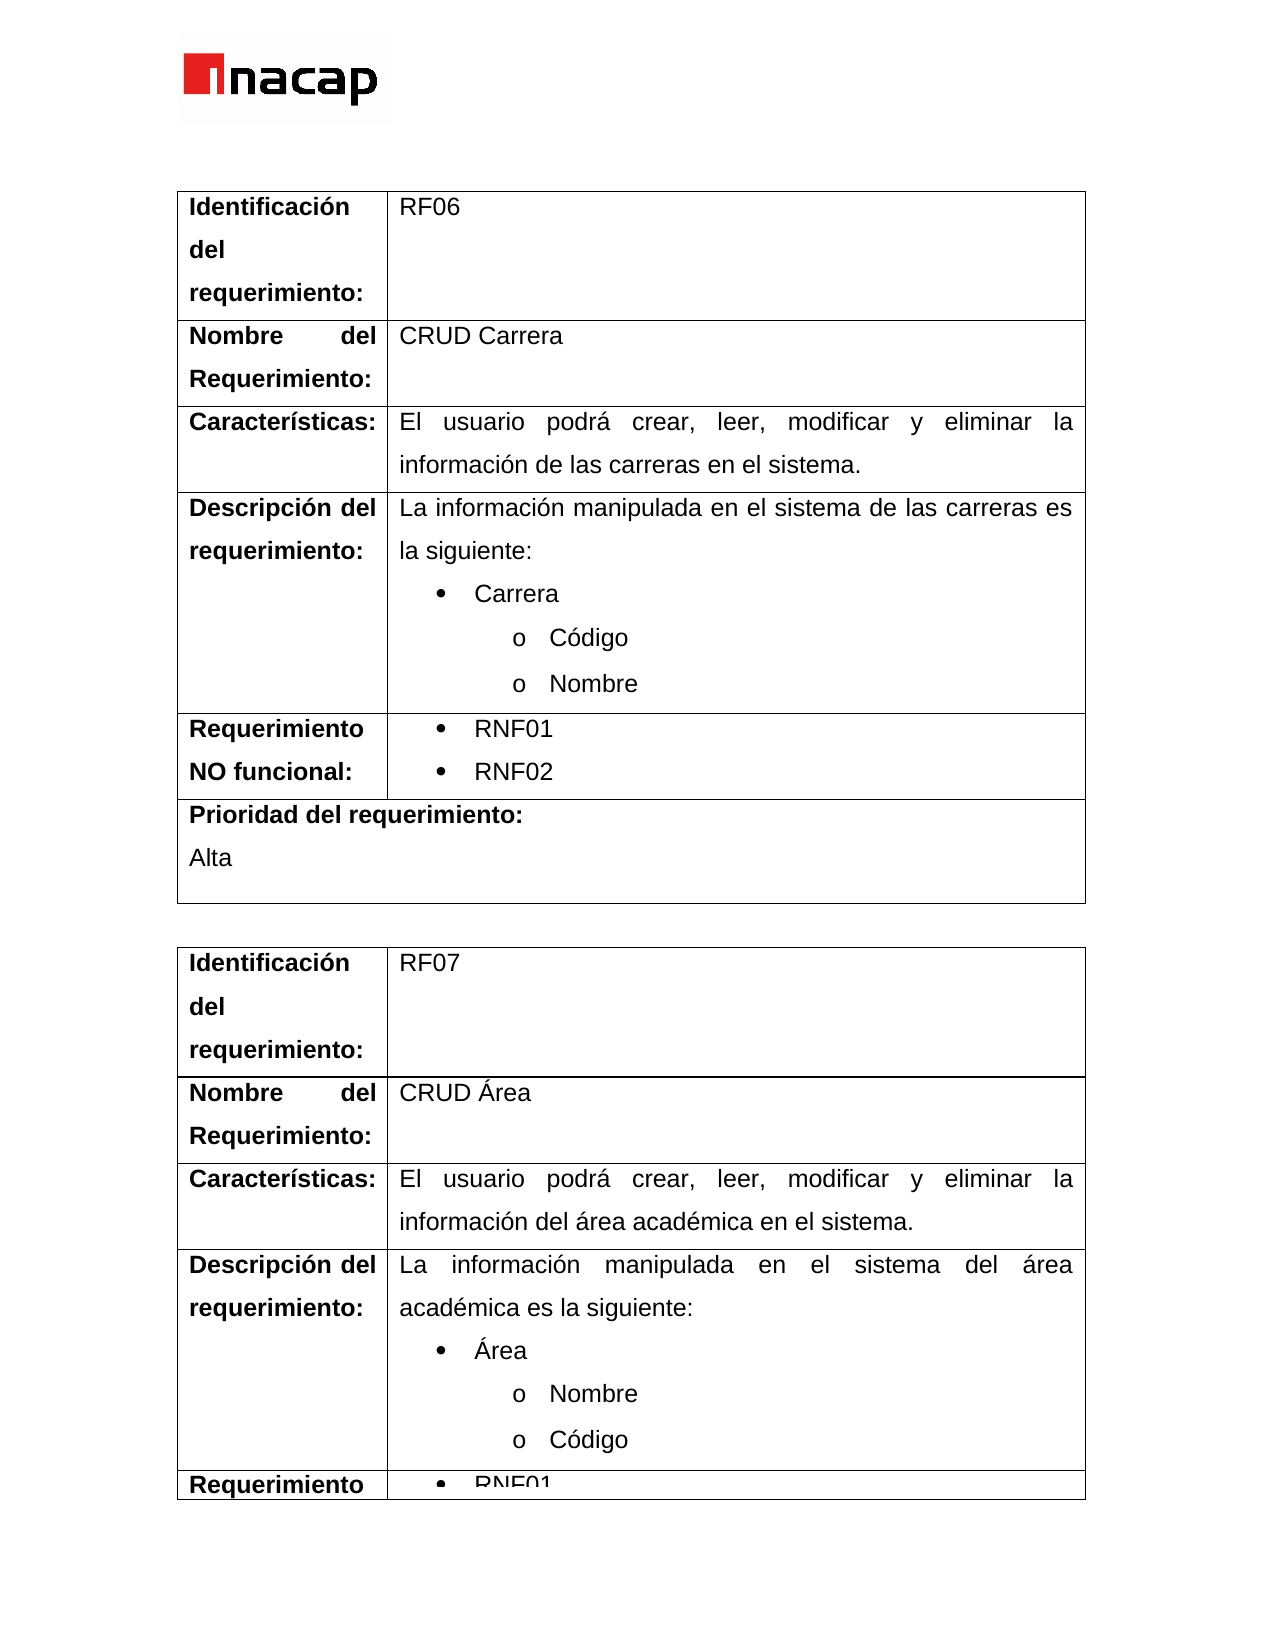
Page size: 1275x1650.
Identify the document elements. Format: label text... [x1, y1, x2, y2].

table_cell La información manipulada en el sistema de las carreras es la siguiente: Carrera Código Nombre [388, 493, 1085, 713]
table_cell Nombre del Requerimiento: [178, 1078, 387, 1162]
table_cell La información manipulada en el sistema del área académica es la siguiente: Área Nombre Código [388, 1250, 1085, 1469]
table_cell Descripción del requerimiento: [178, 493, 387, 713]
table_cell Descripción del requerimiento: [178, 1250, 387, 1469]
table_header Identificación del requerimiento: [178, 192, 387, 320]
table_cell Características: [178, 1164, 387, 1248]
table_cell Requerimiento NO funcional: [178, 714, 387, 799]
table_header RF07 [388, 948, 1085, 1076]
table_cell Características: [178, 407, 387, 492]
table_cell El usuario podrá crear, leer, modificar y eliminar la información de las carreras en el sistema. [388, 407, 1085, 492]
table_header Identificación del requerimiento: [178, 948, 387, 1076]
picture [177, 28, 400, 130]
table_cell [178, 1471, 387, 1499]
table_cell RNF01 RNF02 [388, 1471, 1085, 1499]
table_cell El usuario podrá crear, leer, modificar y eliminar la información del área académica en el sistema. [388, 1164, 1085, 1248]
table_cell CRUD Carrera [388, 321, 1085, 406]
table_cell CRUD Área [388, 1078, 1085, 1162]
table_cell Prioridad del requerimiento: Alta [178, 800, 1085, 903]
table_cell Nombre del Requerimiento: [178, 321, 387, 406]
table_header RF06 [388, 192, 1085, 320]
table_cell RNF01 RNF02 [388, 714, 1085, 799]
